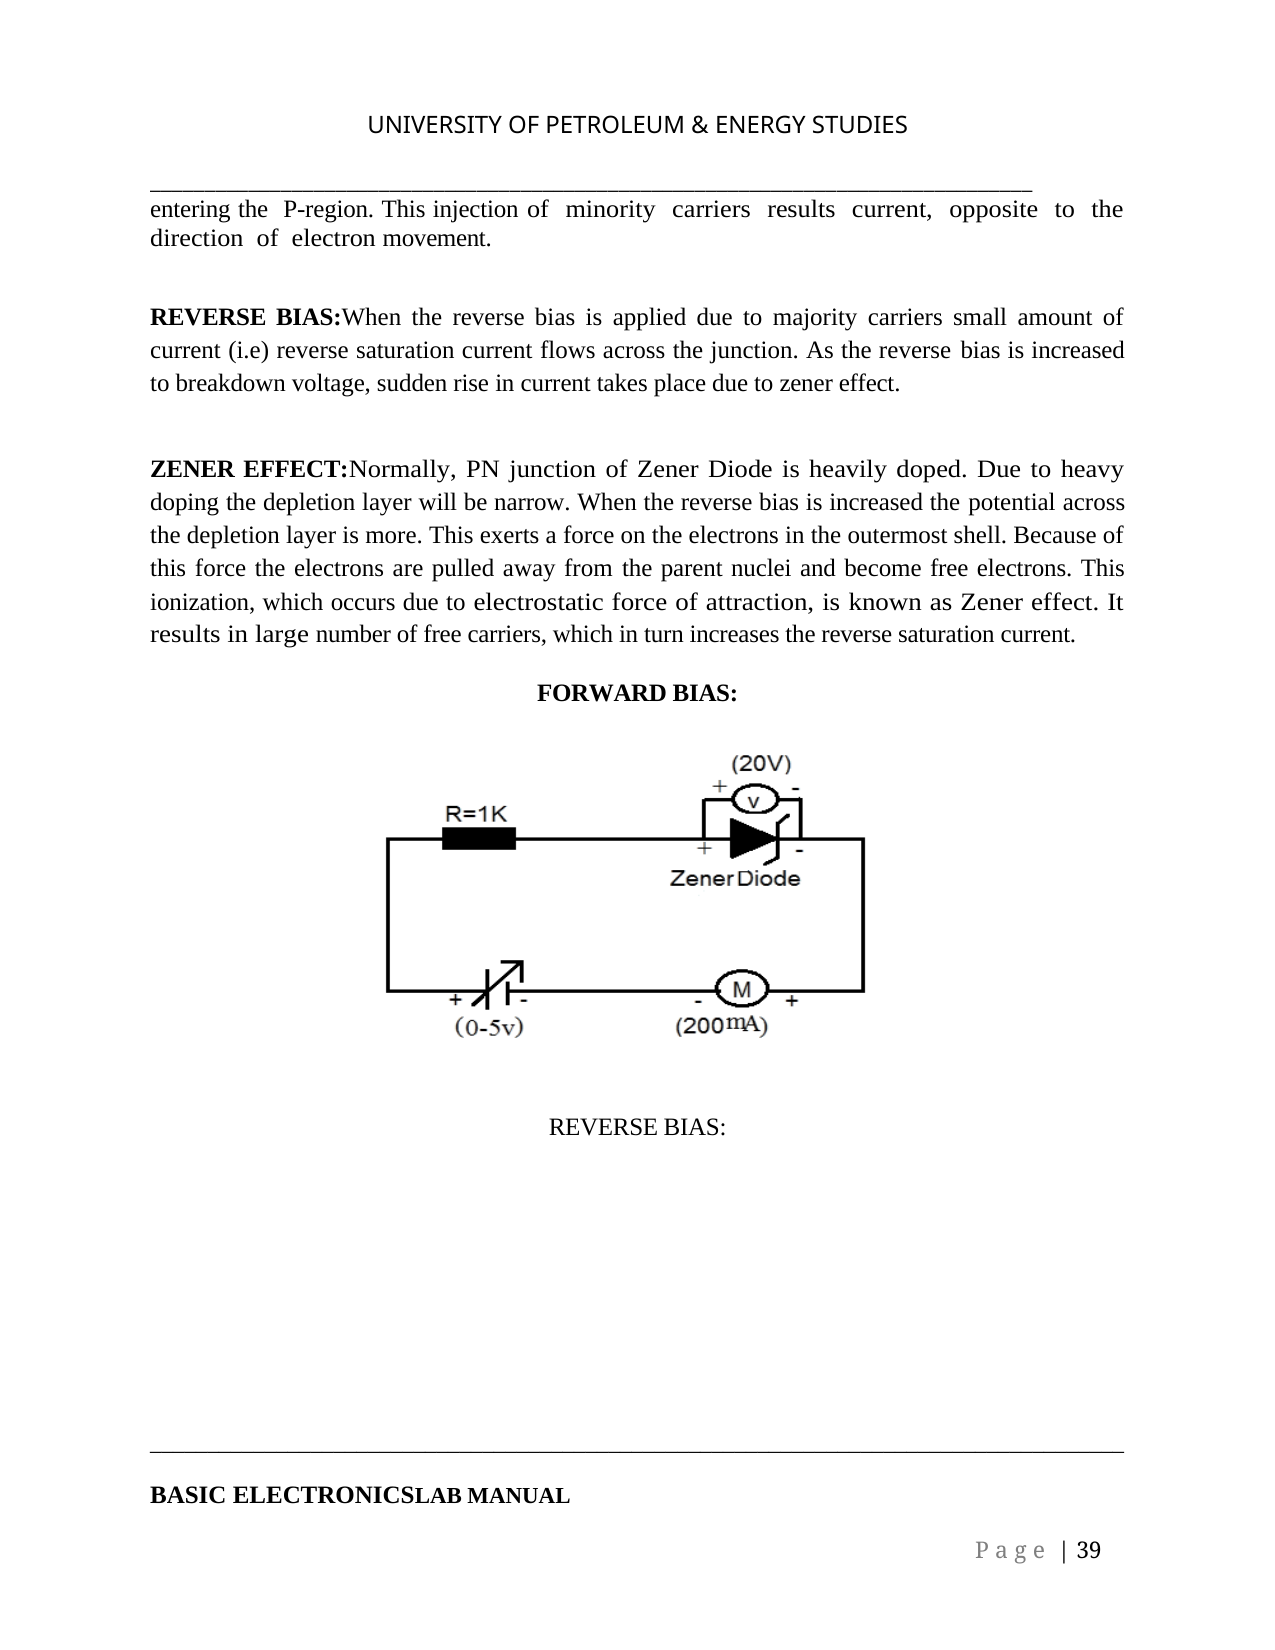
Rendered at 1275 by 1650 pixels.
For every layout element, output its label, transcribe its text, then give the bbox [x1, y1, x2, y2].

text REVERSE BIAS:When the reverse bias is applied due to majority carriers small amount of current (i.e) reverse saturation current flows across the junction. As the reverse bias is increased to breakdown voltage, sudden rise in current takes place due to zener effect. [150, 302, 1125, 397]
text FORWARD BIAS: [150, 678, 1125, 706]
text ZENER EFFECT:Normally, PN junction of Zener Diode is heavily doped. Due to heavy doping the depletion layer will be narrow. When the reverse bias is increased the potential across the depletion layer is more. This exerts a force on the electrons in the outermost shell. Because of this force the electrons are pulled away from the parent nuclei and become free electrons. This ionization, which occurs due to electrostatic force of attraction, is known as Zener effect. It results in large number of free carriers, which in turn increases the reverse saturation current. [150, 454, 1125, 648]
picture [362, 735, 911, 1083]
text REVERSE BIAS: [150, 1112, 1125, 1141]
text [150, 195, 1125, 252]
